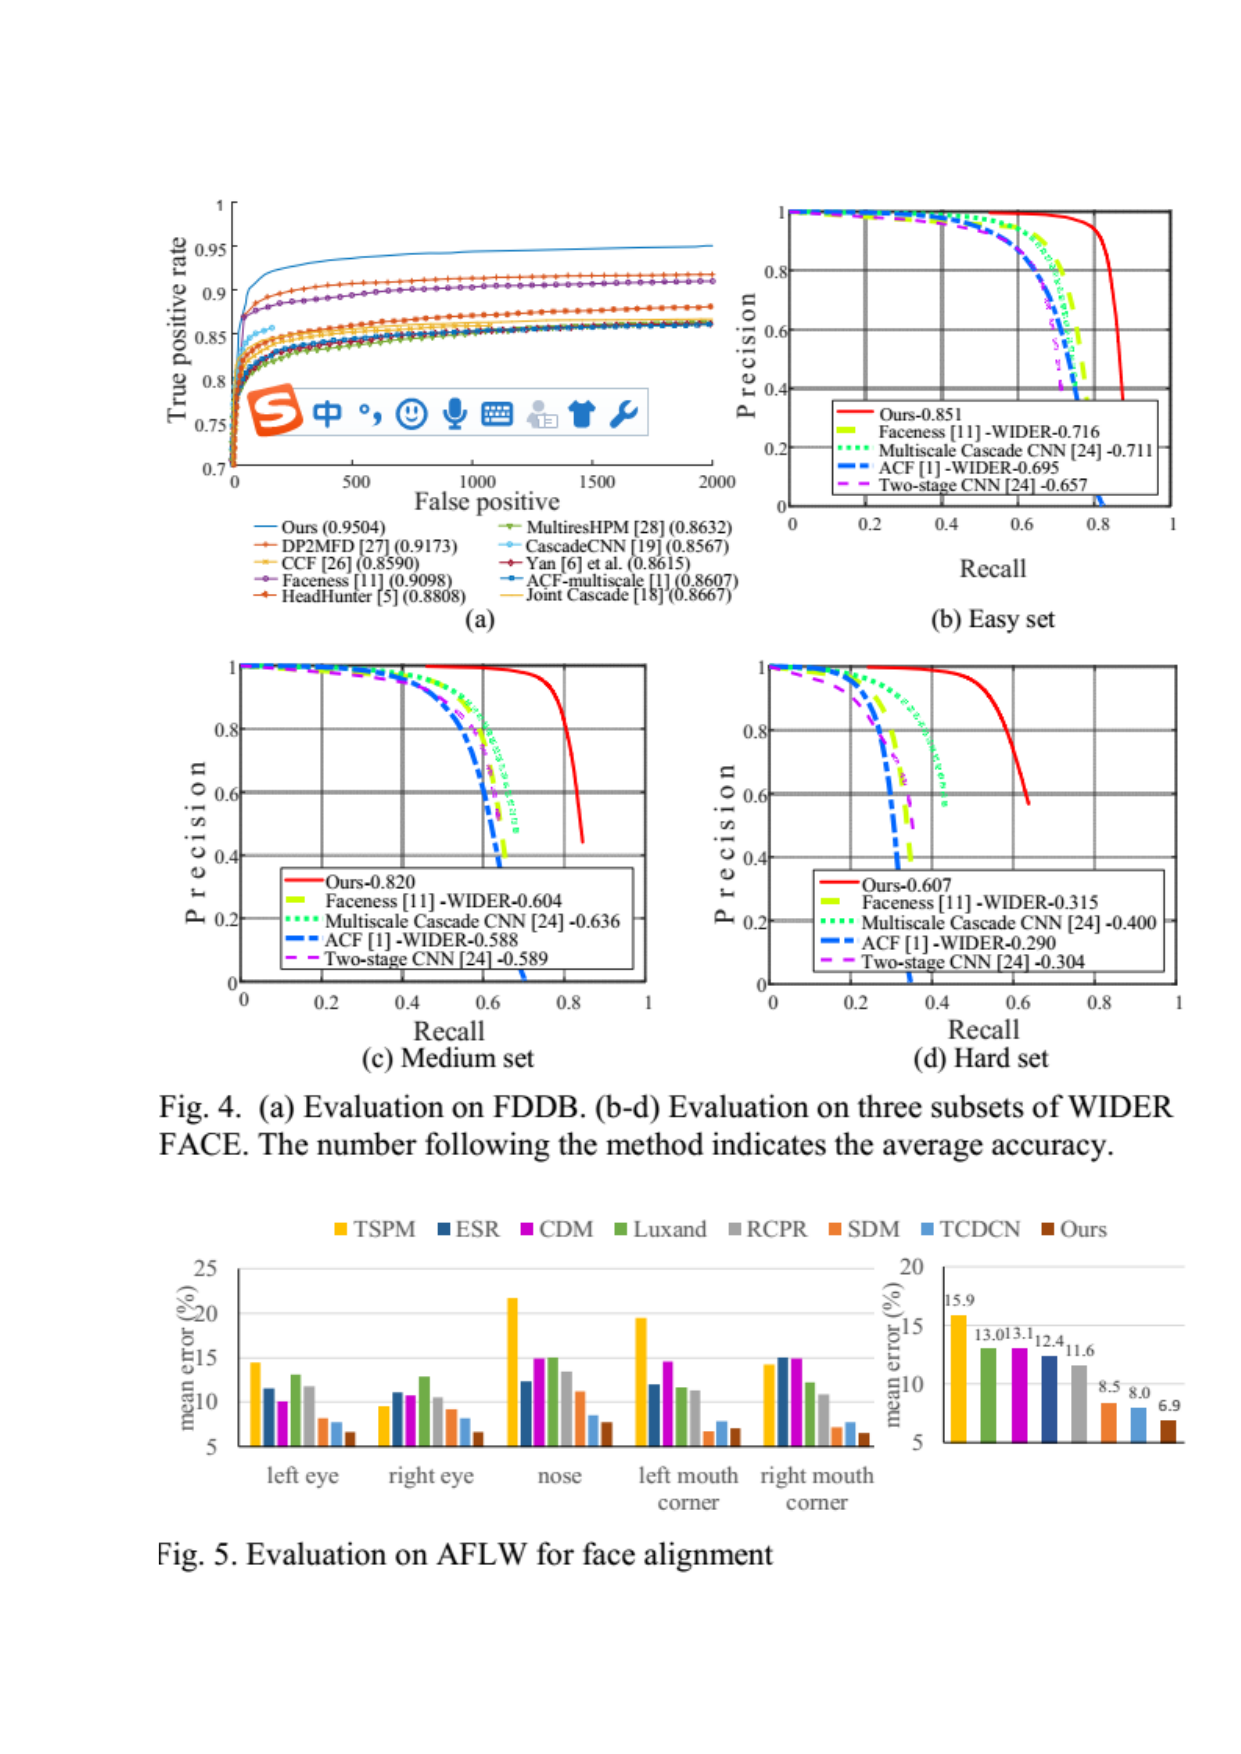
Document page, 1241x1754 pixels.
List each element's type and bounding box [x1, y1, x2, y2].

picture [158, 162, 1220, 1180]
picture [158, 1202, 1203, 1579]
